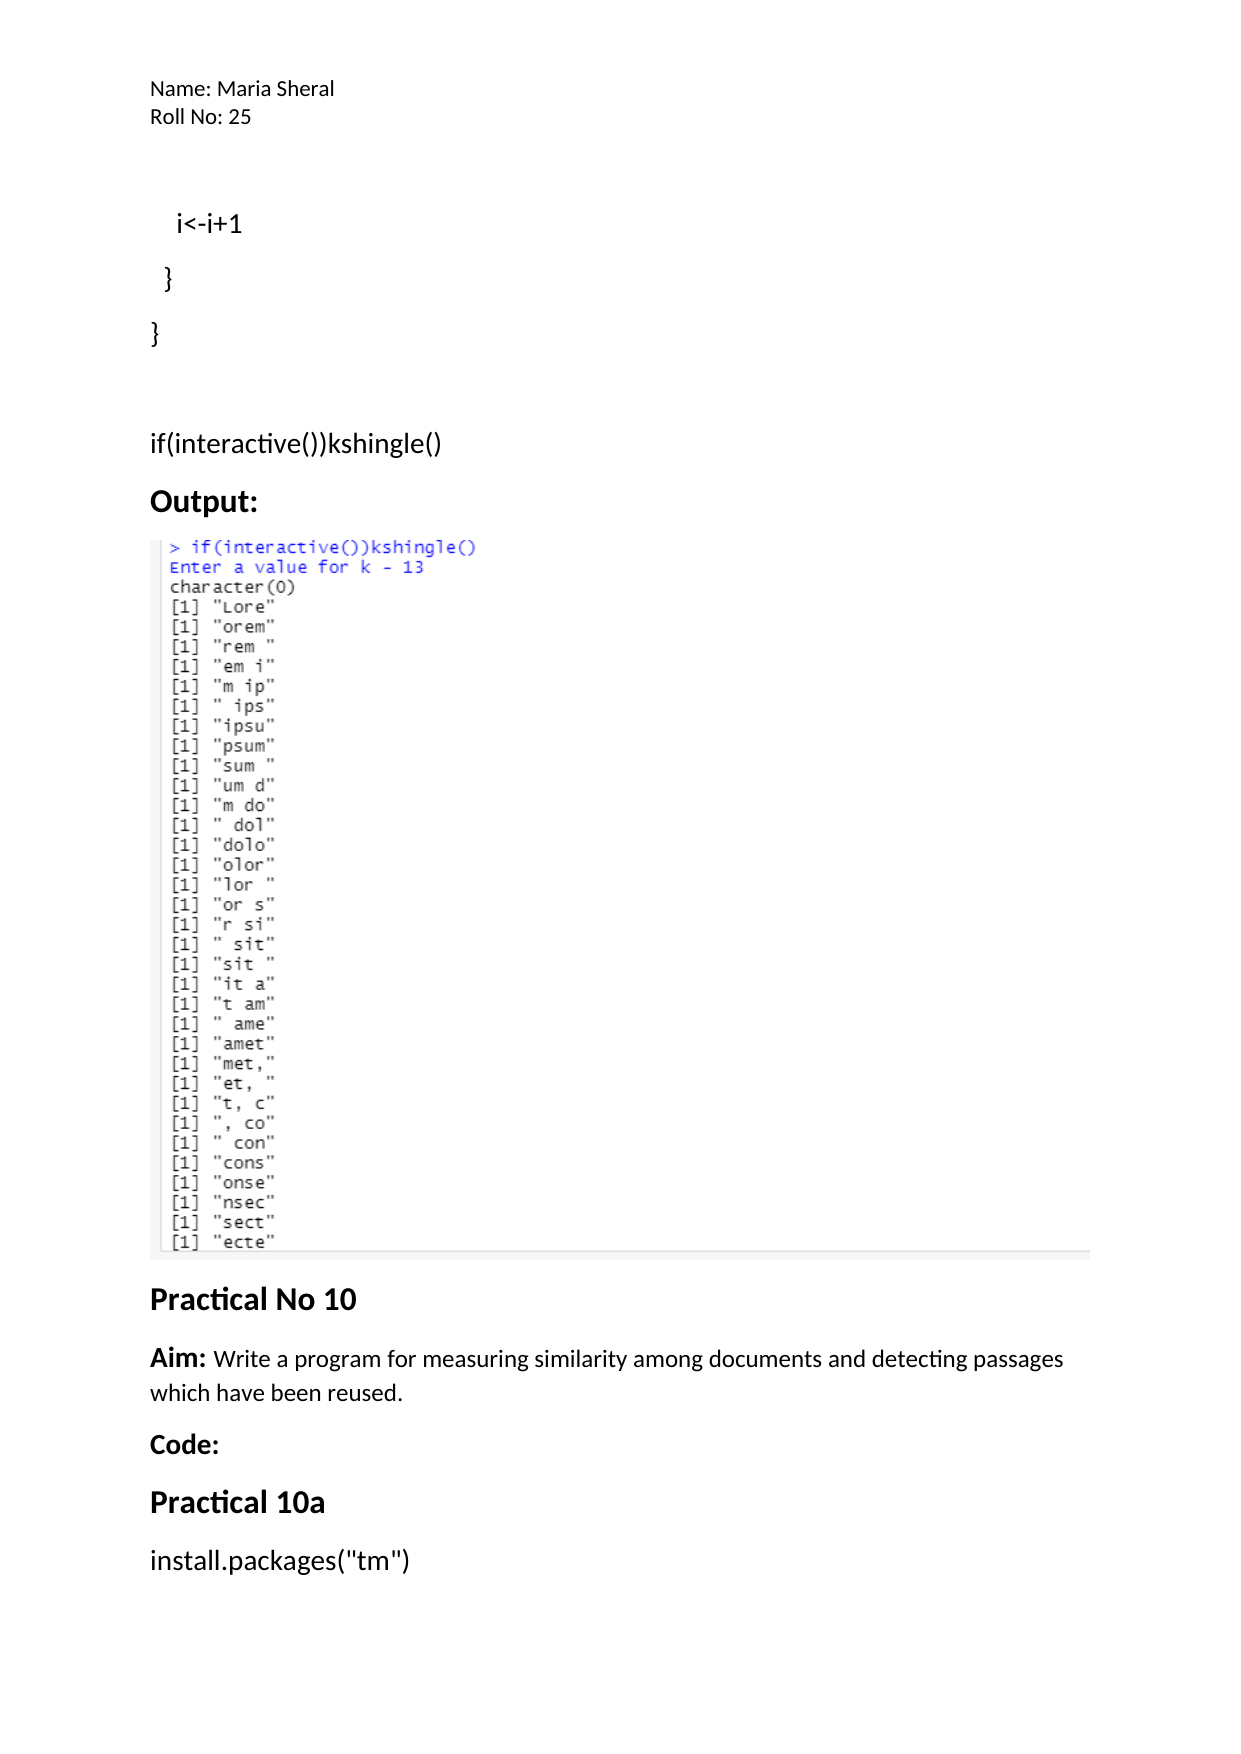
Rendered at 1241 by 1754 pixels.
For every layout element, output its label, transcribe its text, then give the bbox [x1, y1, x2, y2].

picture [150, 540, 1091, 1260]
text } [150, 260, 1090, 295]
text Output: [150, 480, 1090, 521]
text if(interactive())kshingle() [150, 425, 1090, 461]
text Practical 10a [150, 1481, 1090, 1522]
text Practical No 10 [150, 1278, 1090, 1319]
text i<-i+1 [150, 205, 1090, 240]
text Aim: Write a program for measuring similarity among documents and detecting passages which have been reused. [150, 1339, 1090, 1407]
text } [150, 315, 1090, 351]
text install.packages("tm") [150, 1542, 1090, 1578]
text Code: [150, 1426, 1090, 1462]
